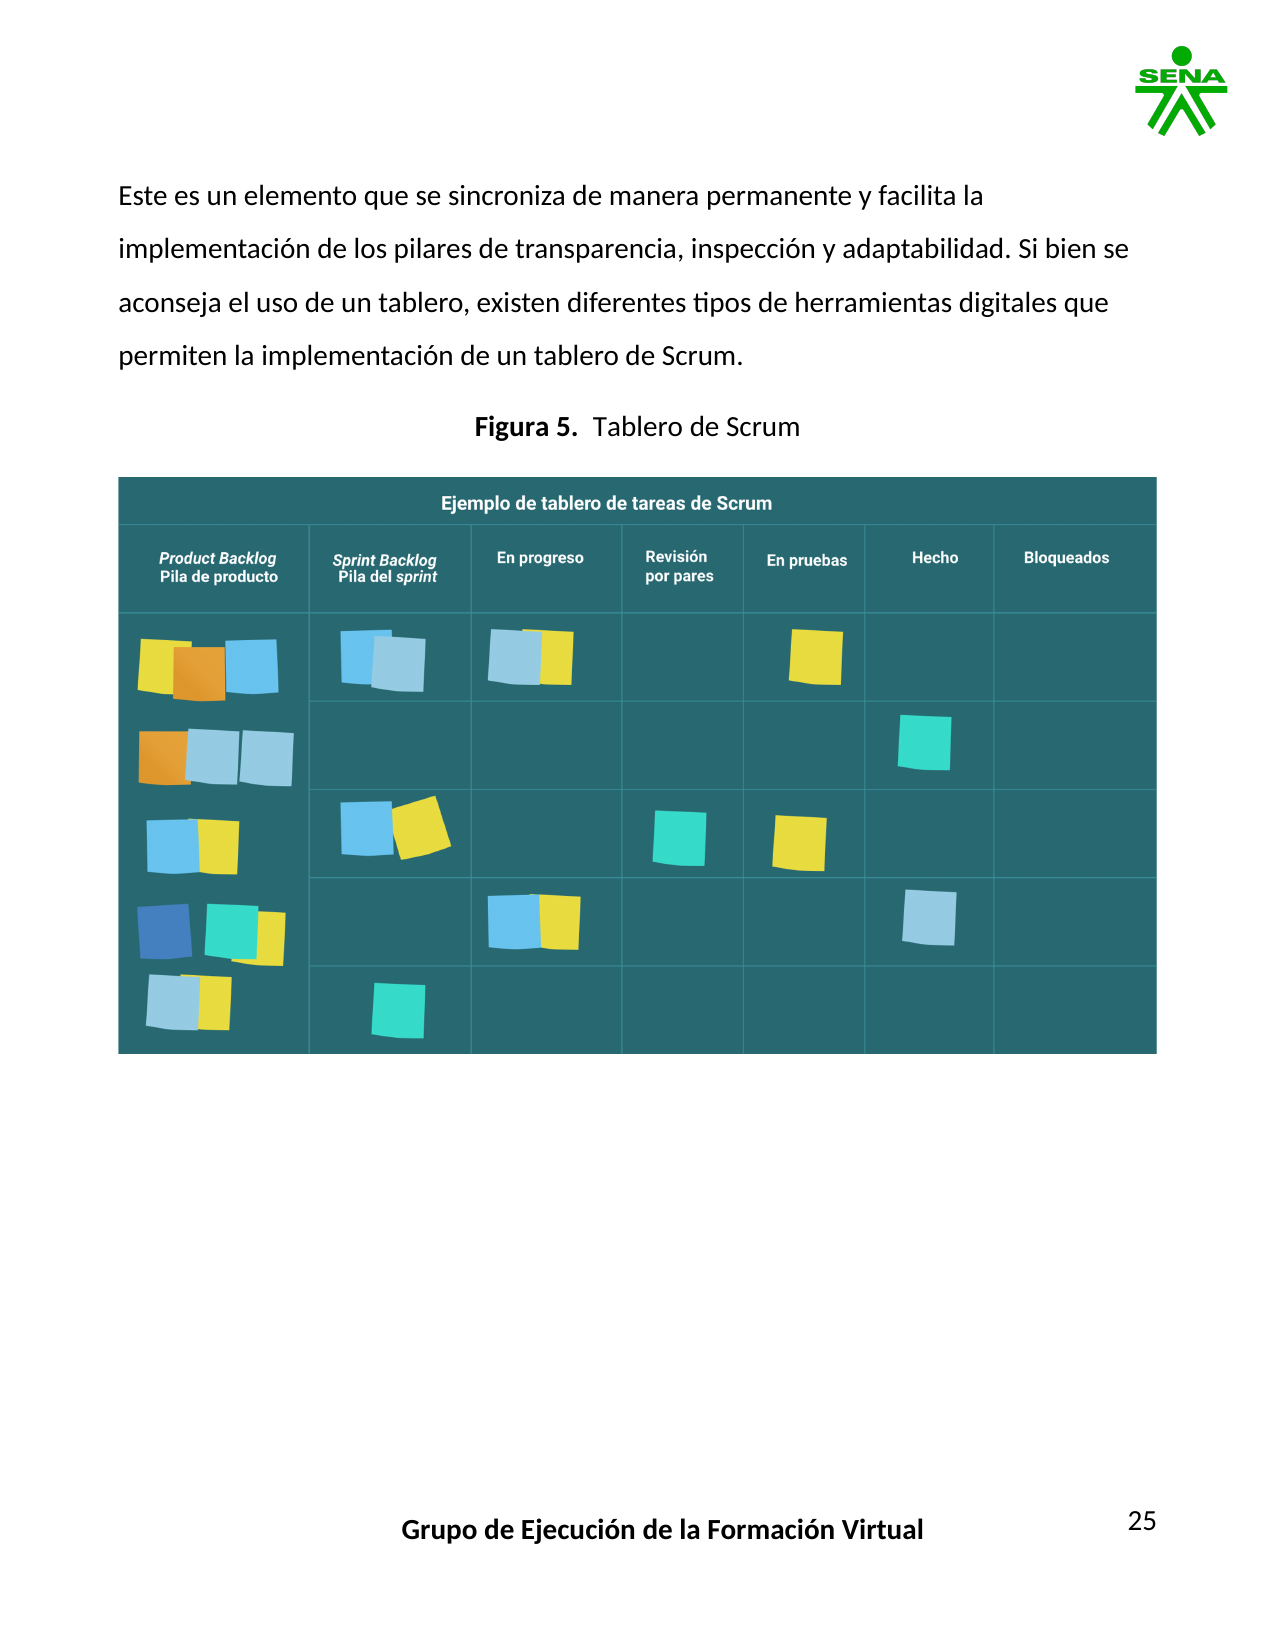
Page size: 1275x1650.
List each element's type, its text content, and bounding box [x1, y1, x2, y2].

picture [1135, 46, 1228, 136]
text Tablero de Scrum [118, 408, 1157, 443]
picture [118, 477, 1157, 1054]
